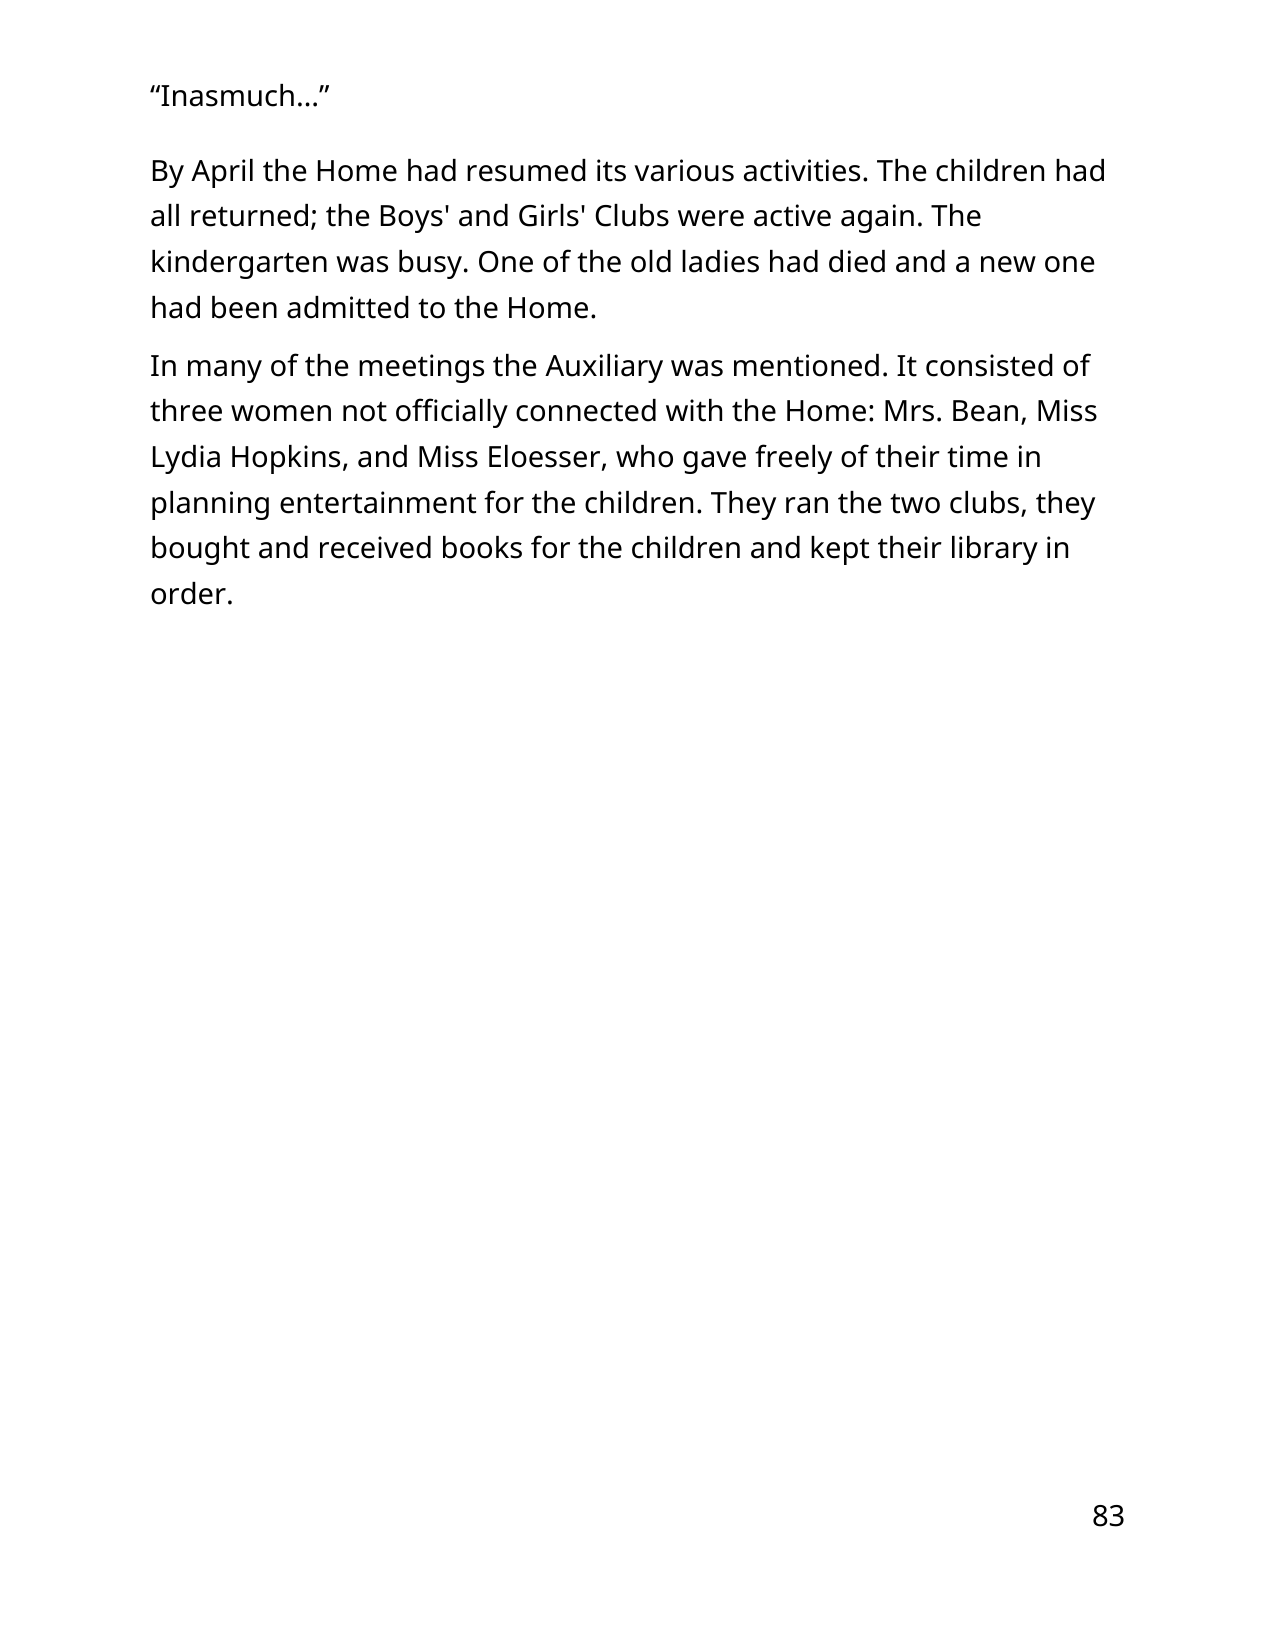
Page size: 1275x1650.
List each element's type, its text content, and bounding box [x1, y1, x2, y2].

text In many of the meetings the Auxiliary was mentioned. It consisted of three women not officially connected with the Home: Mrs. Bean, Miss Lydia Hopkins, and Miss Eloesser, who gave freely of their time in planning entertainment for the children. They ran the two clubs, they bought and received books for the children and kept their library in order. [150, 345, 1125, 613]
text By April the Home had resumed its various activities. The children had all returned; the Boys' and Girls' Clubs were active again. The kindergarten was busy. One of the old ladies had died and a new one had been admitted to the Home. [150, 150, 1125, 327]
